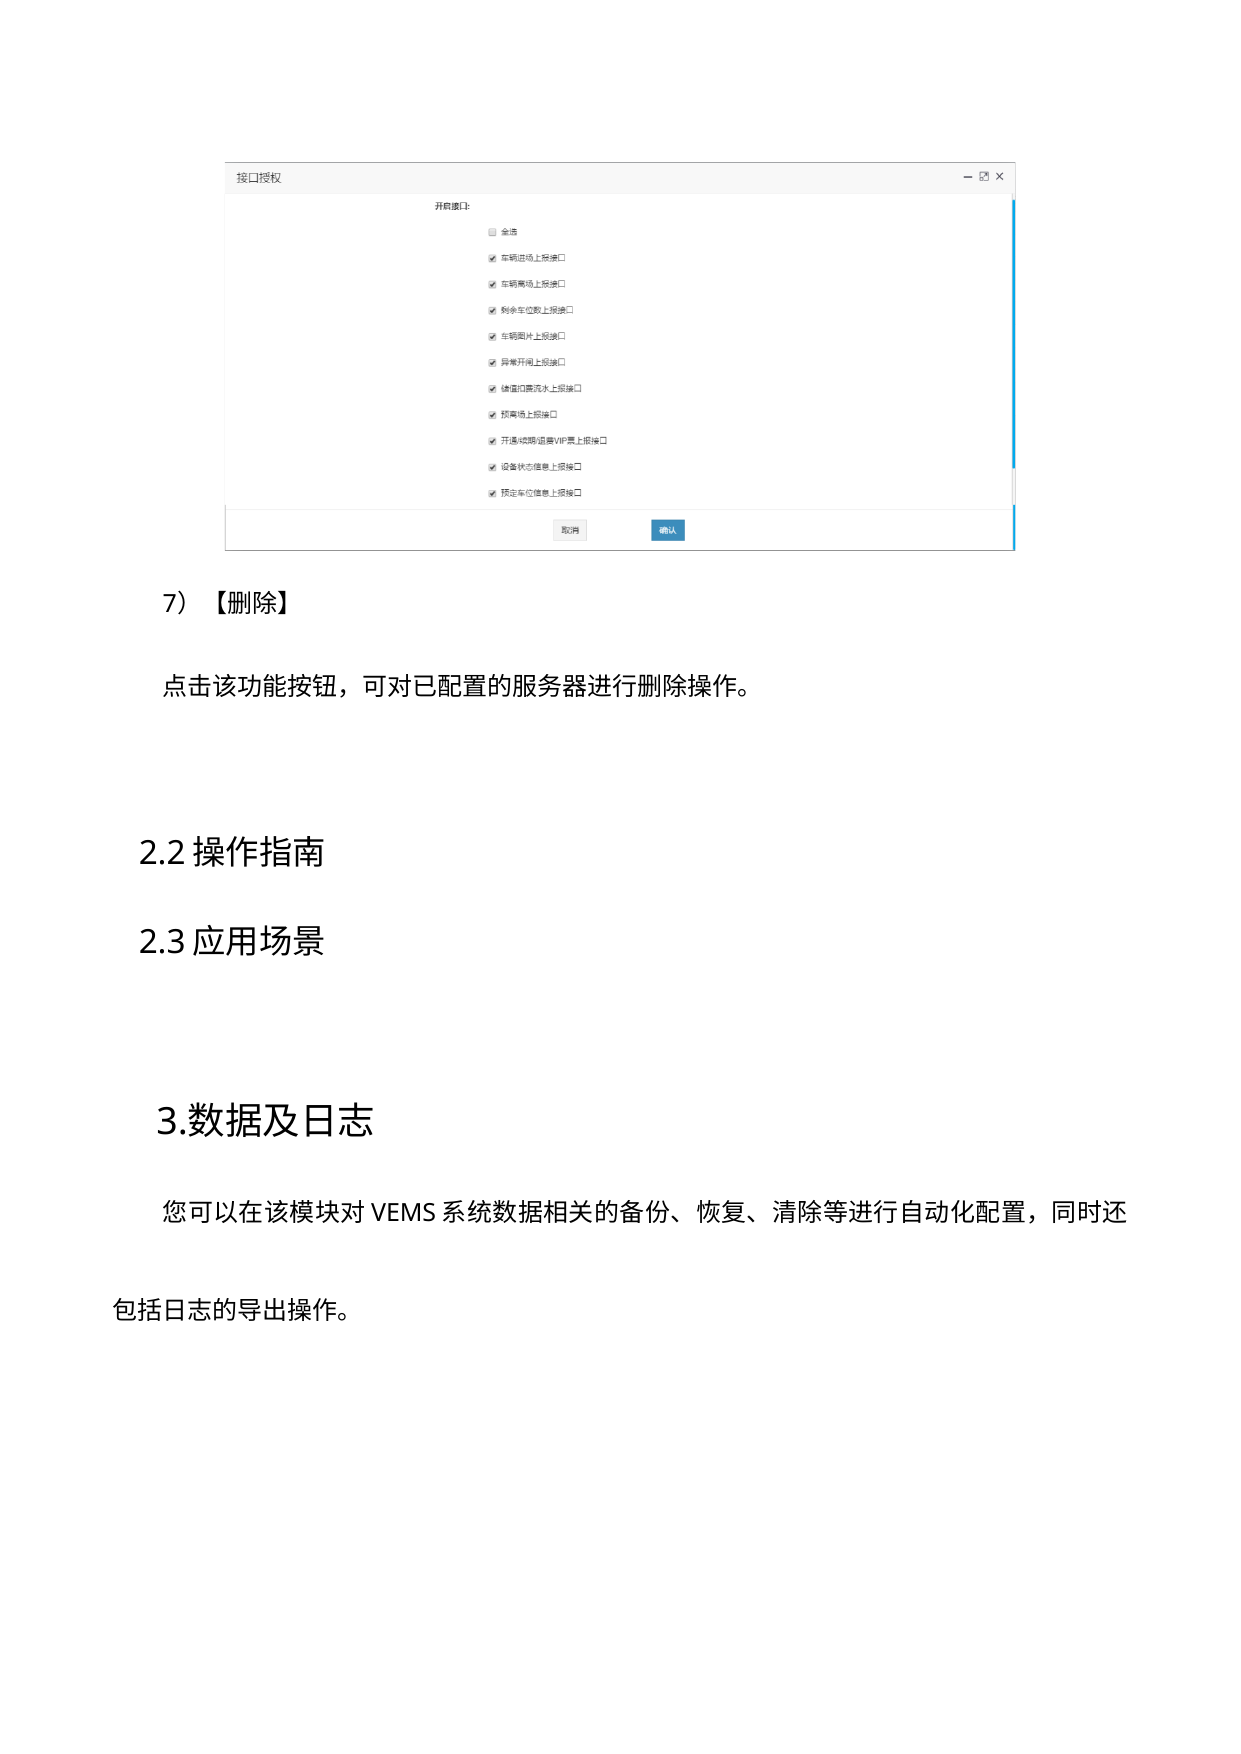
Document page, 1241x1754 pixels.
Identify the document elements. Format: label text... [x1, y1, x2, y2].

list 点击该功能按钮，可对已配置的服务器进行删除操作。 [112, 652, 1128, 717]
list 数据及日志 [112, 1086, 1128, 1151]
picture [224, 162, 1016, 551]
list 2.3应用场景 [112, 906, 1128, 971]
list 2.2操作指南 [112, 817, 1128, 882]
list 您可以在该模块对VEMS系统数据相关的备份、恢复、清除等进行自动化配置，同时还包括日志的导出操作。 [112, 1178, 1128, 1341]
list 7）【删除】 [112, 569, 1128, 634]
